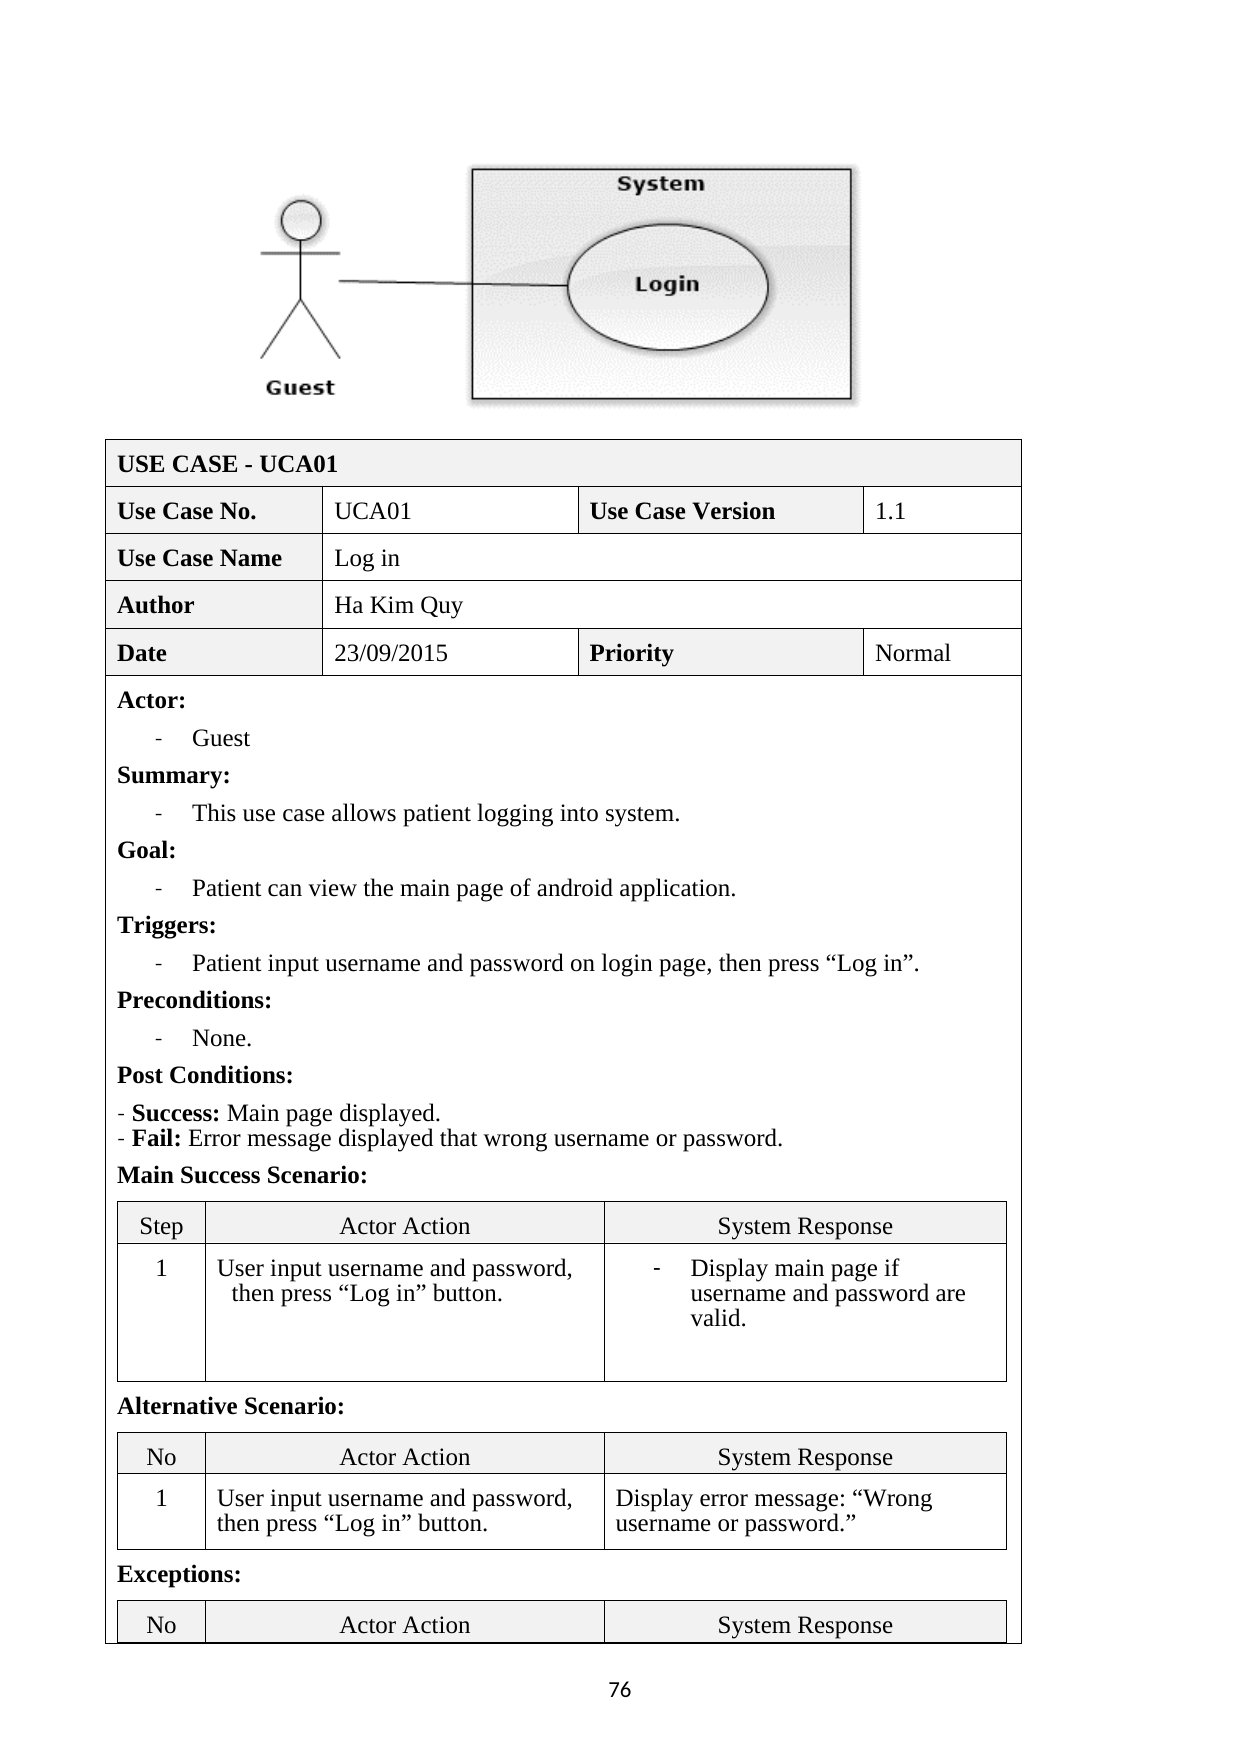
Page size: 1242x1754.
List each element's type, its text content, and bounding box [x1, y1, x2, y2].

table_cell Author [106, 581, 322, 628]
table_header USE CASE - UCA01 [106, 440, 1021, 486]
table_cell Log in [323, 534, 1021, 580]
table_cell Priority [579, 629, 863, 675]
table_cell Ha Kim Quy [323, 581, 1021, 628]
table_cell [106, 676, 1021, 1643]
table_cell Use Case Name [106, 534, 322, 580]
picture [253, 162, 891, 439]
table_cell Use Case Version [579, 487, 863, 533]
table_cell Normal [864, 629, 1021, 675]
table_cell Use Case No. [106, 487, 322, 533]
table_cell 23/09/2015 [323, 629, 578, 675]
table_cell Date [106, 629, 322, 675]
table_cell UCA01 [323, 487, 578, 533]
table_cell 1.1 [864, 487, 1021, 533]
